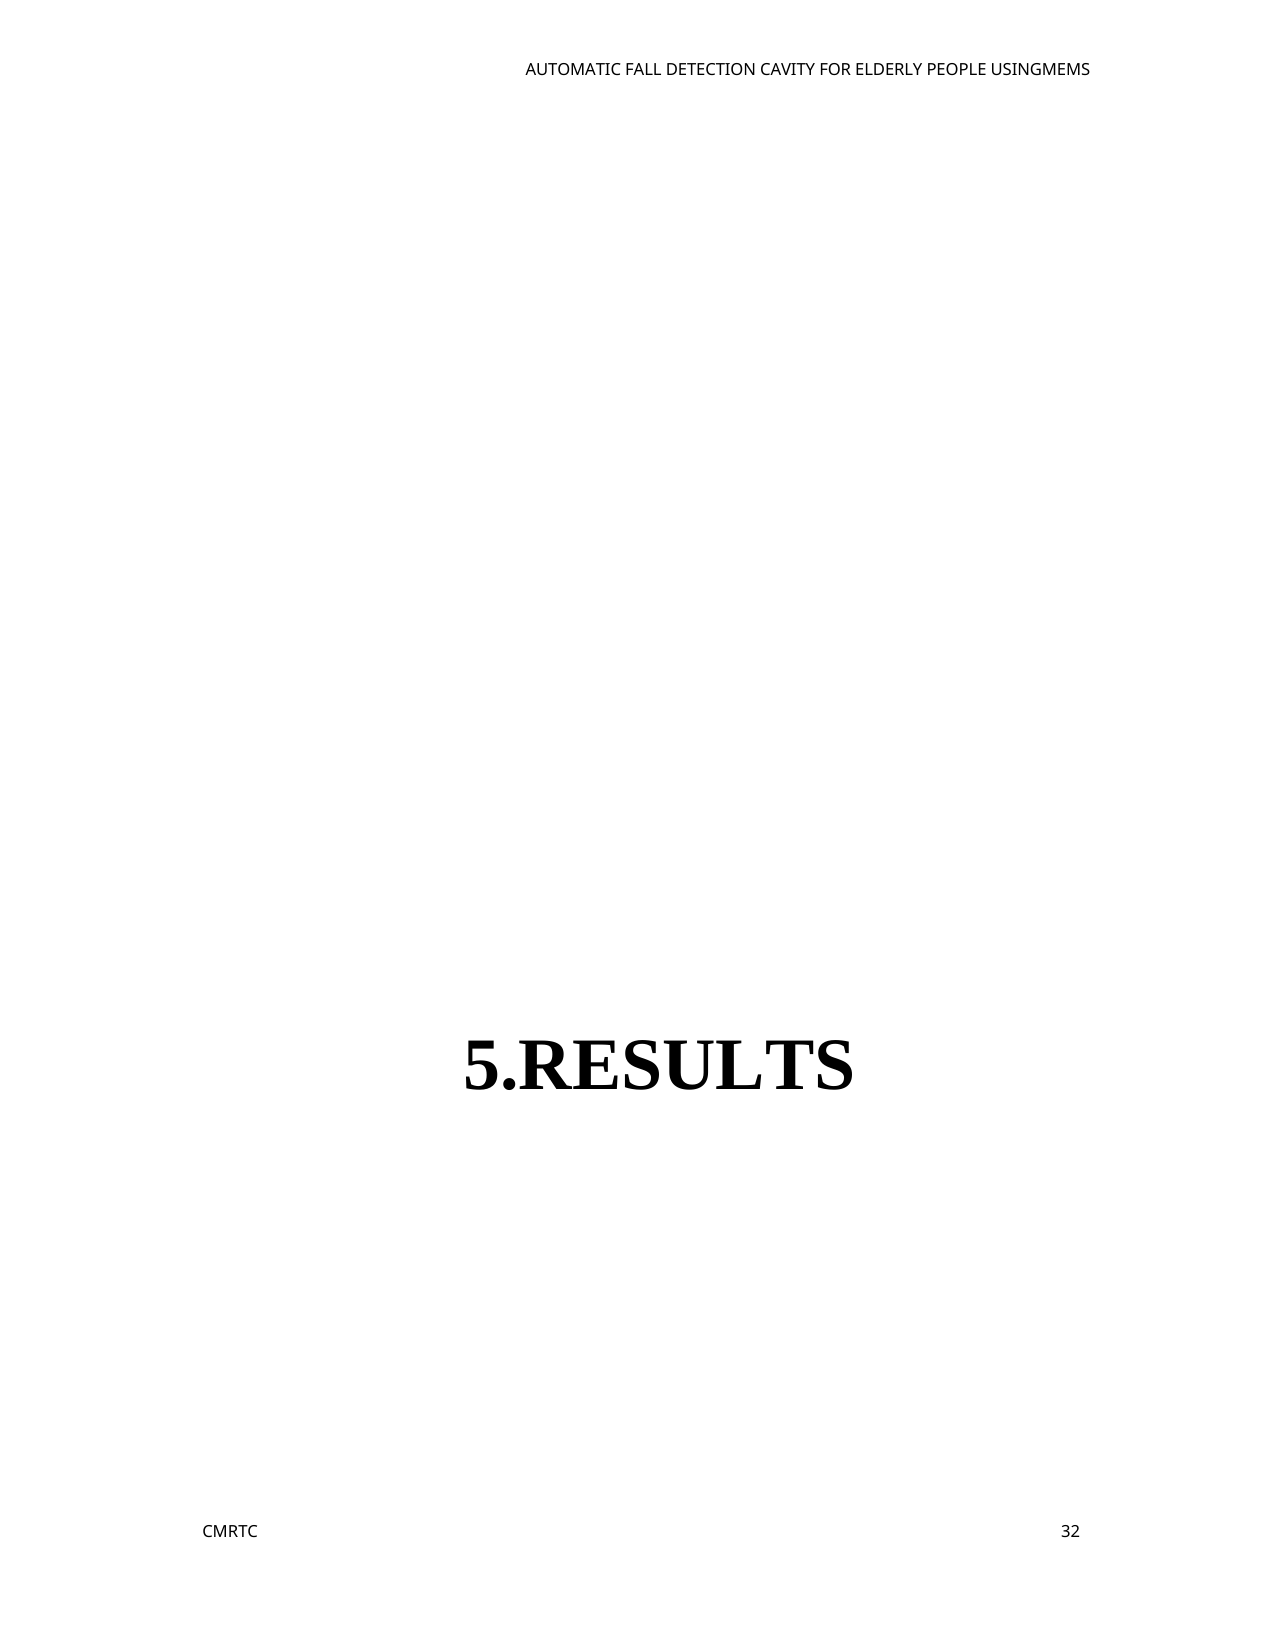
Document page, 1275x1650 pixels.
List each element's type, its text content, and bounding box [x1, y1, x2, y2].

subtitle 5.RESULTS [179, 1021, 1139, 1106]
